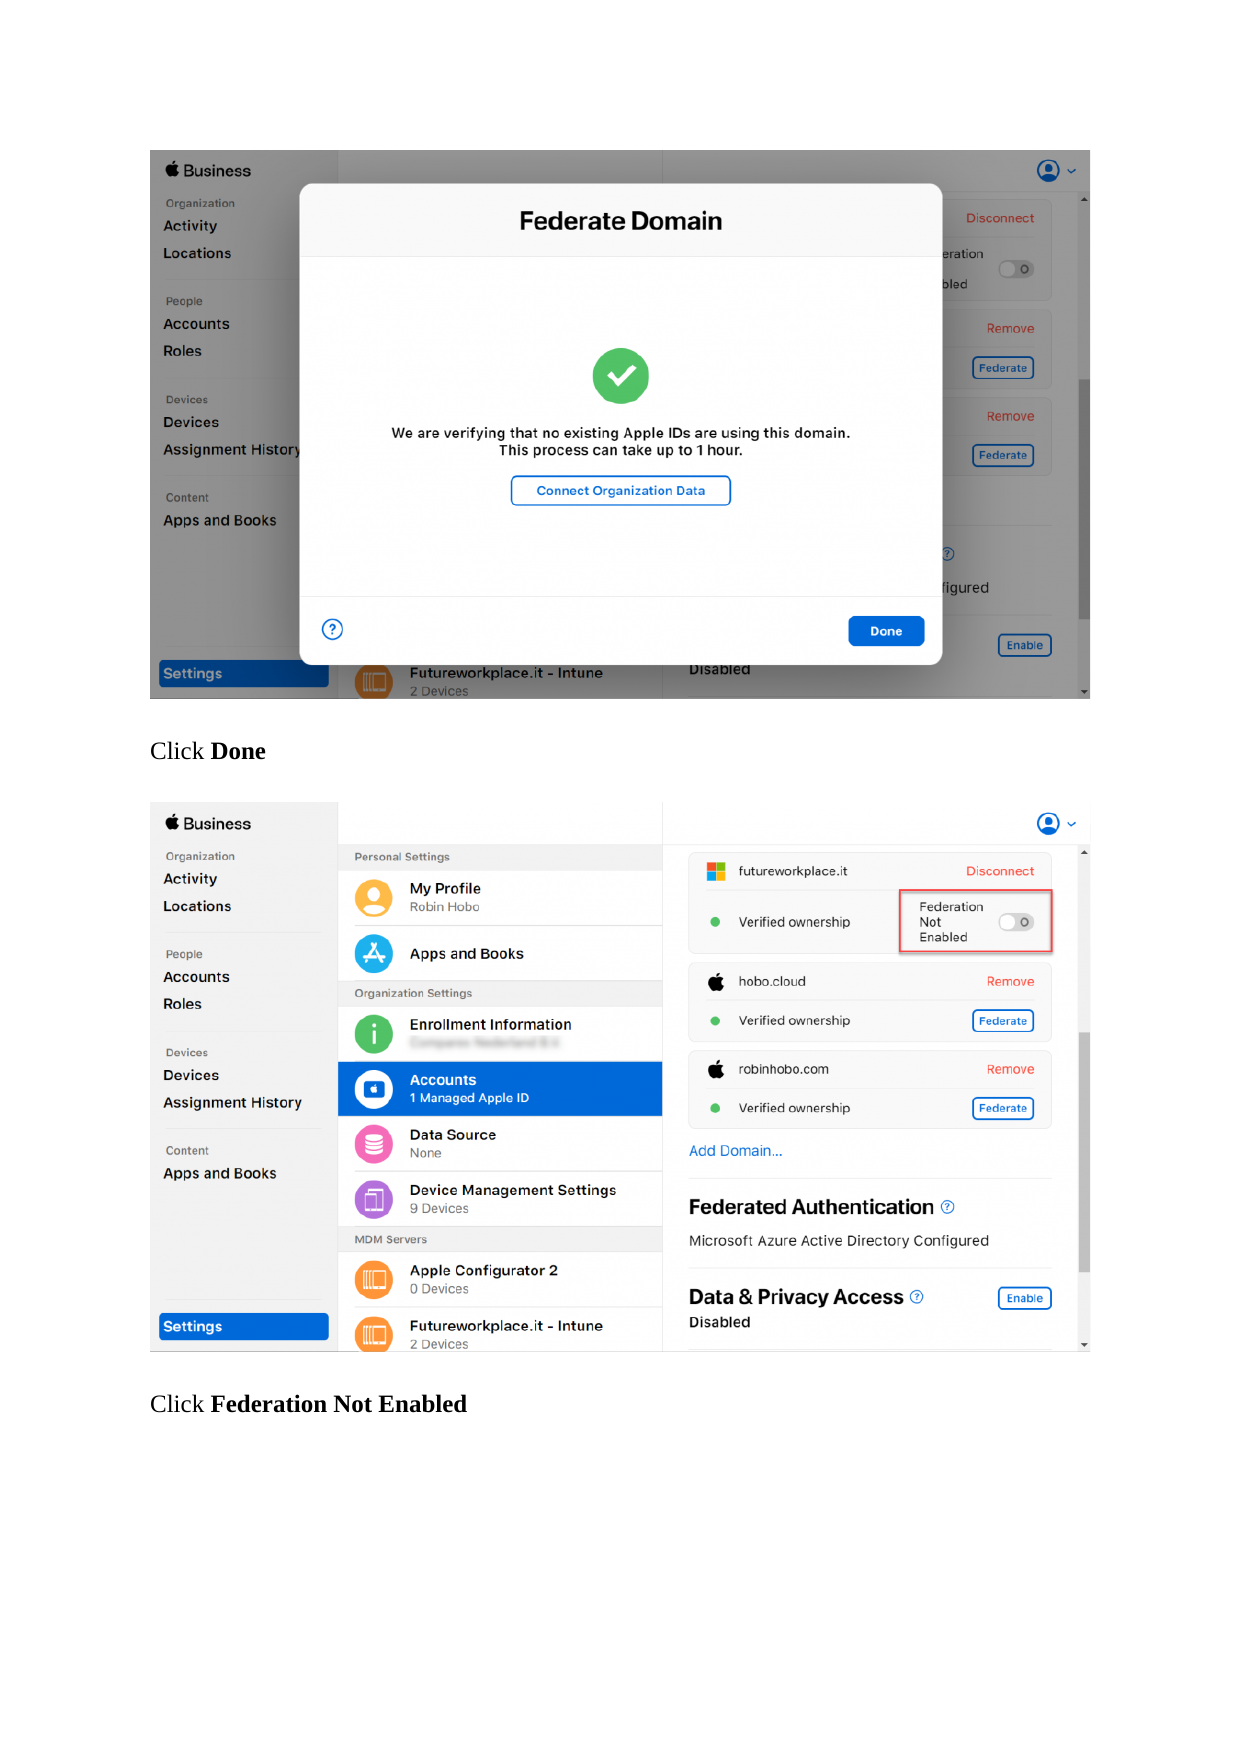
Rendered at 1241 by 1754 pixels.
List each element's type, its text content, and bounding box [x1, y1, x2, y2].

picture [150, 150, 1091, 699]
text Click Done [150, 736, 1090, 765]
text Click Federation Not Enabled [150, 1389, 1090, 1417]
picture [150, 802, 1091, 1352]
